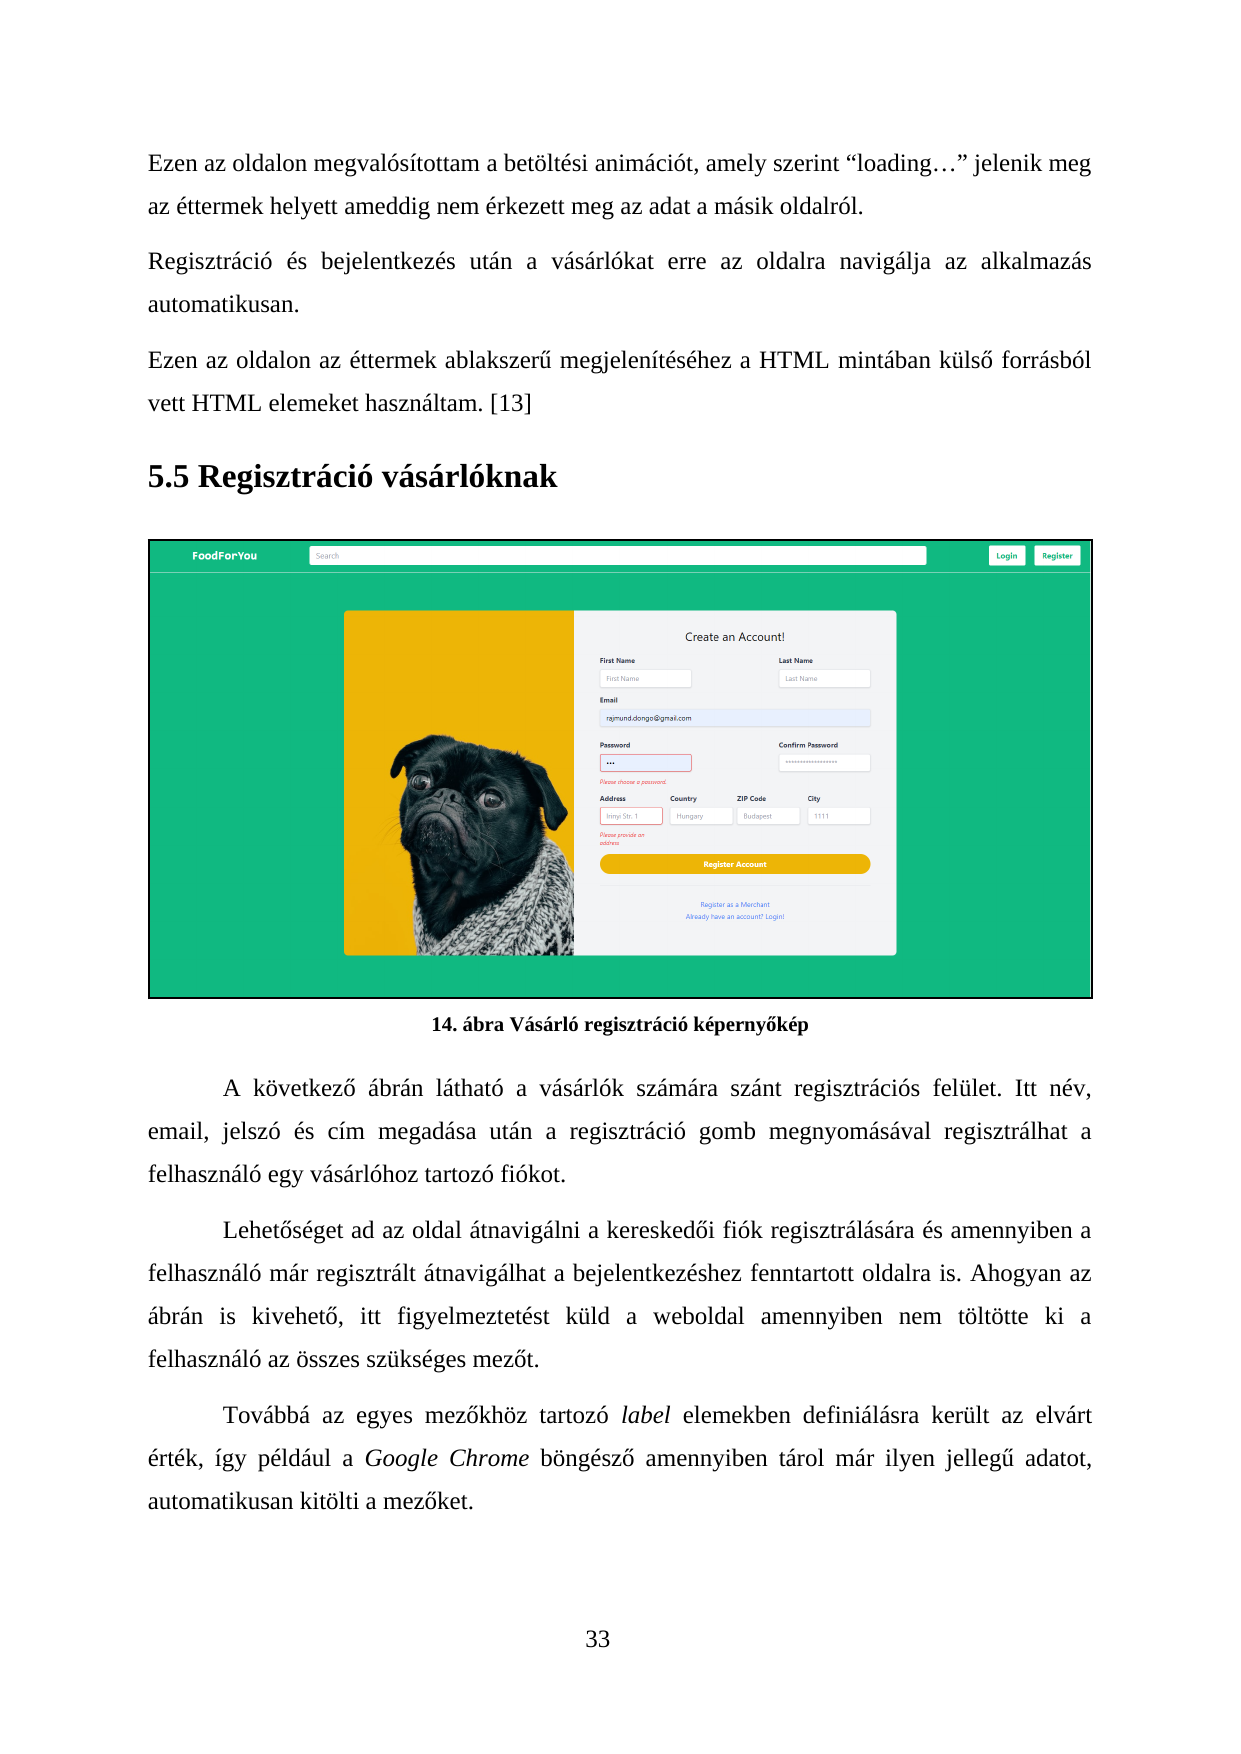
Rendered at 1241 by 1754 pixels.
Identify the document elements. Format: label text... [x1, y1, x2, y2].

picture [150, 541, 1091, 997]
text Továbbá az egyes mezőkhöz tartozó label elemekben definiálásra került az elvárt érték, így például a Google Chrome böngésző amennyiben tárol már ilyen jellegű adatot, automatikusan kitölti a mezőket. [148, 1400, 1092, 1515]
text Regisztráció és bejelentkezés után a vásárlókat erre az oldalra navigálja az alkalmazás automatikusan. [148, 246, 1092, 318]
text Lehetőséget ad az oldal átnavigálni a kereskedői fiók regisztrálására és amennyiben a felhasználó már regisztrált átnavigálhat a bejelentkezéshez fenntartott oldalra is. Ahogyan az ábrán is kivehető, itt figyelmeztetést küld a weboldal amennyiben nem töltötte ki a felhasználó az összes szükséges mezőt. [148, 1215, 1092, 1373]
text Ezen az oldalon megvalósítottam a betöltési animációt, amely szerint “loading…” jelenik meg az éttermek helyett ameddig nem érkezett meg az adat a másik oldalról. [148, 148, 1092, 219]
subtitle Regisztráció vásárlóknak [148, 456, 1092, 495]
text A következő ábrán látható a vásárlók számára szánt regisztrációs felület. Itt név, email, jelszó és cím megadása után a regisztráció gomb megnyomásával regisztrálhat a felhasználó egy vásárlóhoz tartozó fiókot. [148, 1073, 1092, 1188]
text . ábra Vásárló regisztráció képernyőkép [148, 1012, 1092, 1036]
text Ezen az oldalon az éttermek ablakszerű megjelenítéséhez a HTML mintában külső forrásból vett HTML elemeket használtam. [148, 345, 1092, 417]
